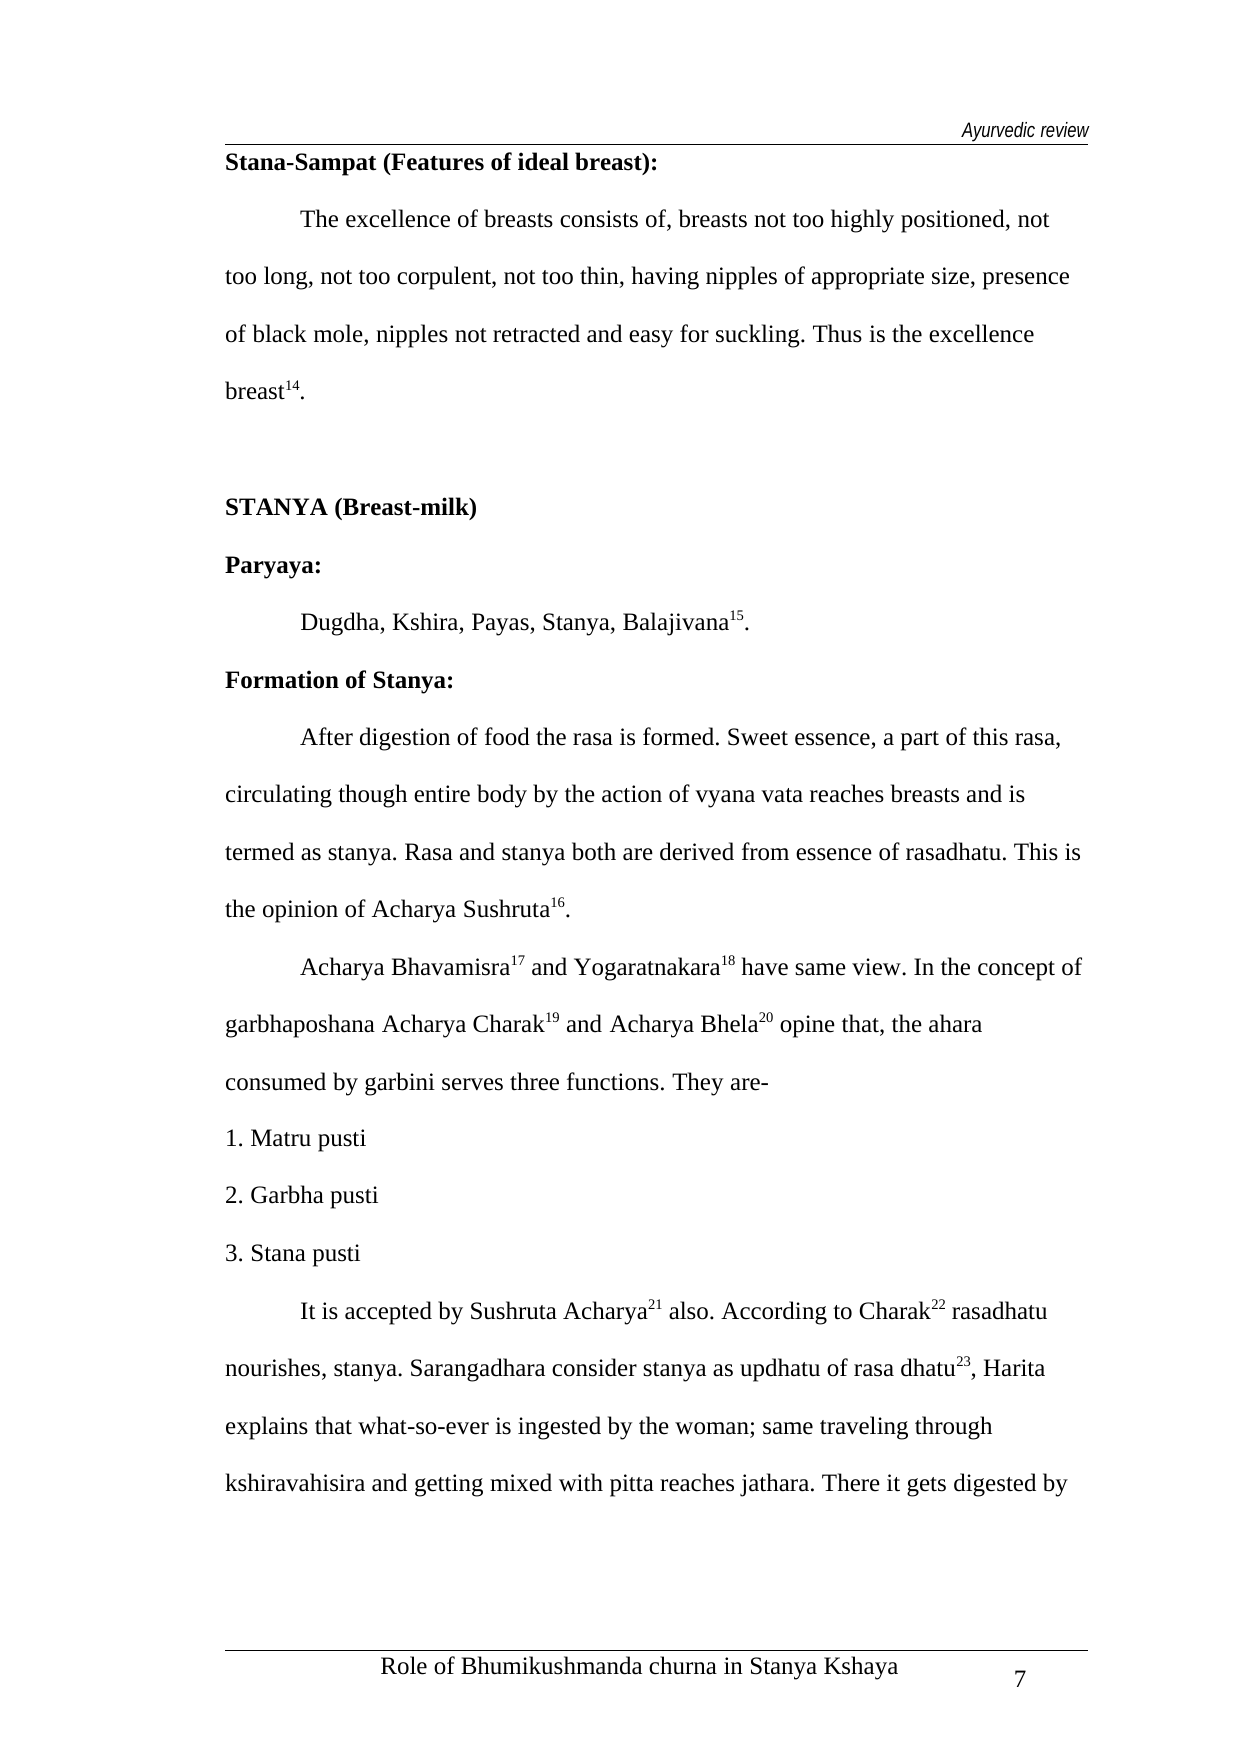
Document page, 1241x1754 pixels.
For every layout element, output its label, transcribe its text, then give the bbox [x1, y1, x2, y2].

text After digestion of food the rasa is formed. Sweet essence, a part of this rasa, circulating though entire body by the action of vyana vata reaches breasts and is termed as stanya. Rasa and stanya both are derived from essence of rasadhatu. This is the opinion of Acharya Sushruta16. [225, 722, 1087, 923]
list Stana pusti [225, 1238, 1184, 1266]
subtitle Stana-Sampat (Features of ideal breast): [225, 147, 1184, 176]
text The excellence of breasts consists of, breasts not too highly positioned, not too long, not too corpulent, not too thin, having nipples of appropriate size, presence of black mole, nipples not retracted and easy for suckling. Thus is the excellence breast14. [225, 204, 1087, 405]
text Acharya Bhavamisra17 and Yogaratnakara18 have same view. In the concept of garbhaposhana Acharya Charak19 and Acharya Bhela20 opine that, the ahara consumed by garbini serves three functions. They are- [225, 952, 1087, 1095]
subtitle STANYA (Breast-milk) Paryaya: [225, 492, 477, 579]
list Matru pusti [225, 1124, 1184, 1152]
list Garbha pusti [225, 1180, 1184, 1209]
text It is accepted by Sushruta Acharya21 also. According to Charak22 rasadhatu nourishes, stanya. Sarangadhara consider stanya as updhatu of rasa dhatu23, Harita explains that what-so-ever is ingested by the woman; same traveling through kshiravahisira and getting mixed with pitta reaches jathara. There it gets digested by [225, 1296, 1128, 1497]
subtitle Formation of Stanya: [225, 665, 1184, 694]
text Dugdha, Kshira, Payas, Stanya, Balajivana15. [300, 607, 1184, 636]
